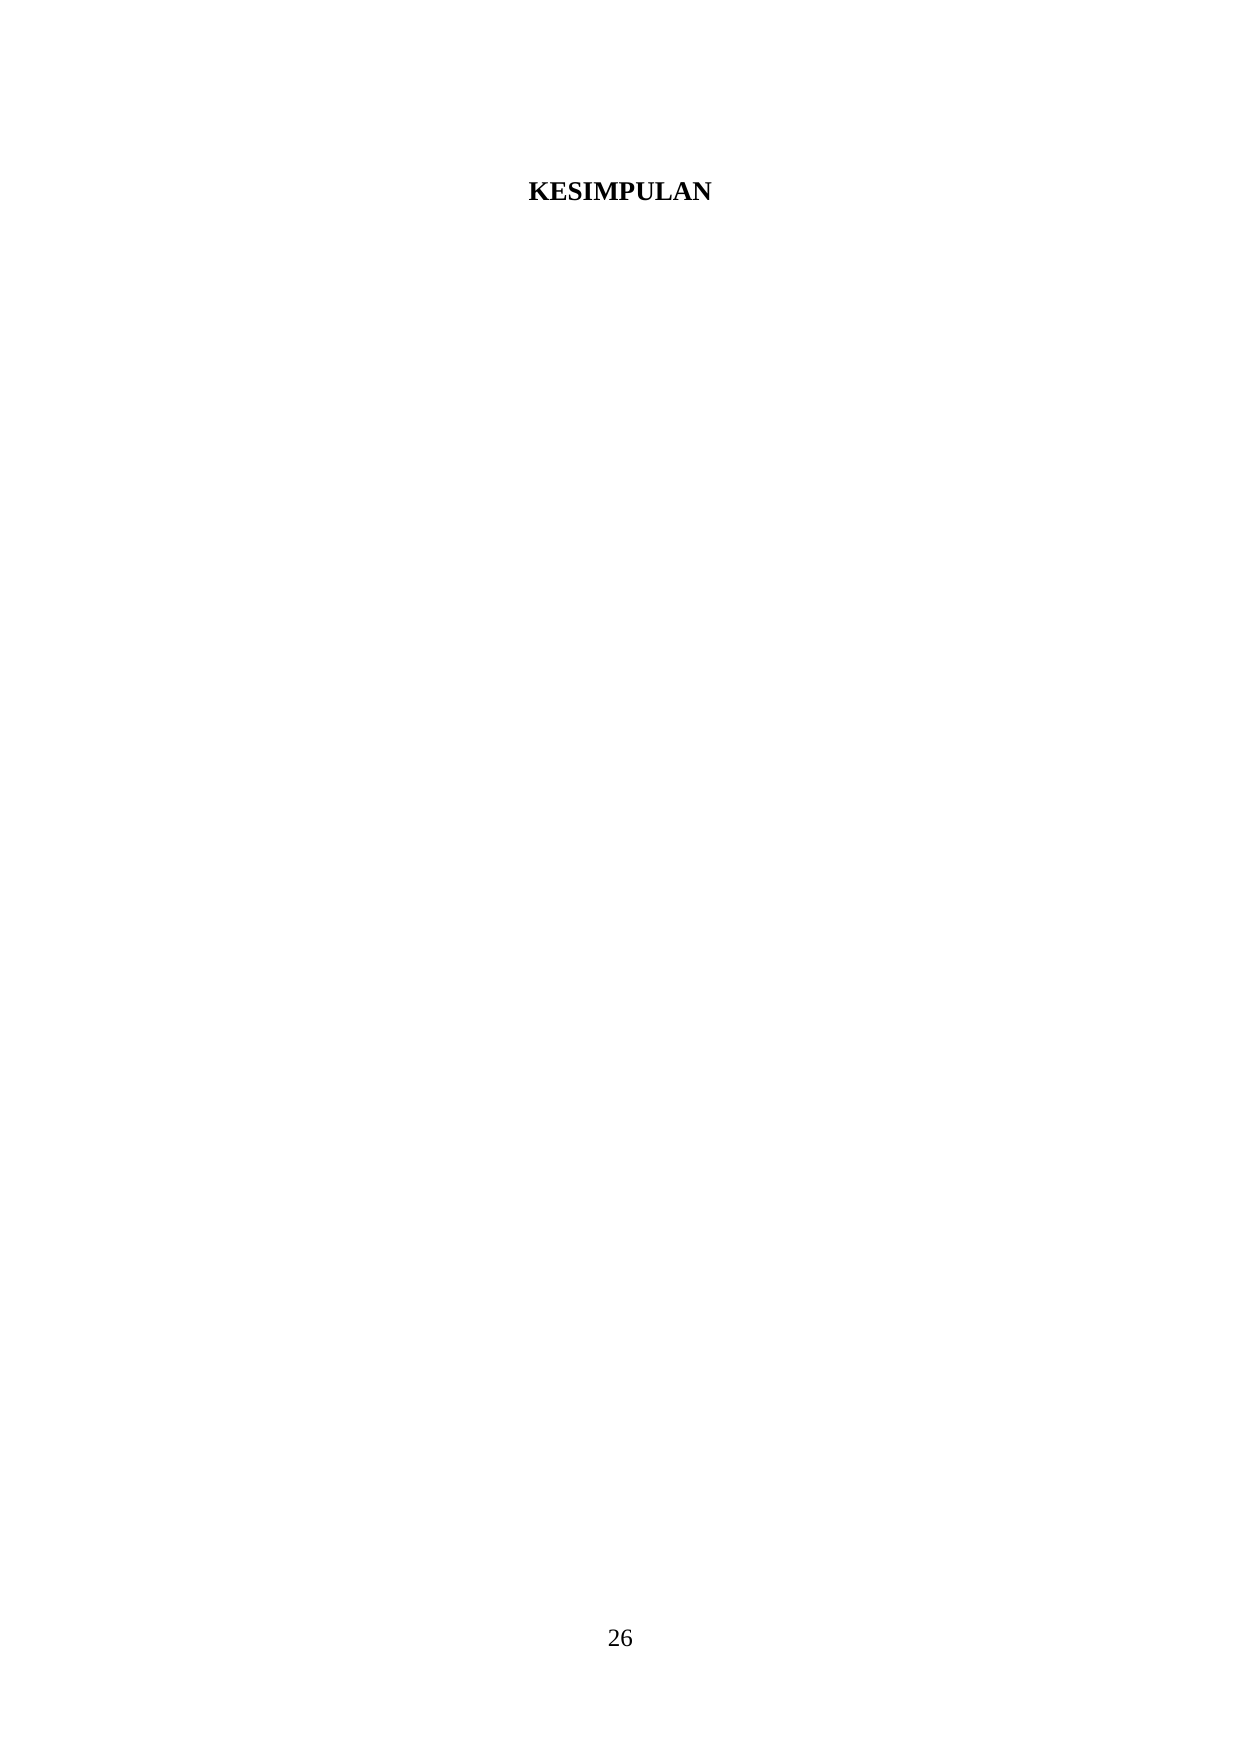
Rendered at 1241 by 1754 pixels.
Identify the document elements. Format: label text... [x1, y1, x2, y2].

subtitle KESIMPULAN [150, 175, 1090, 206]
